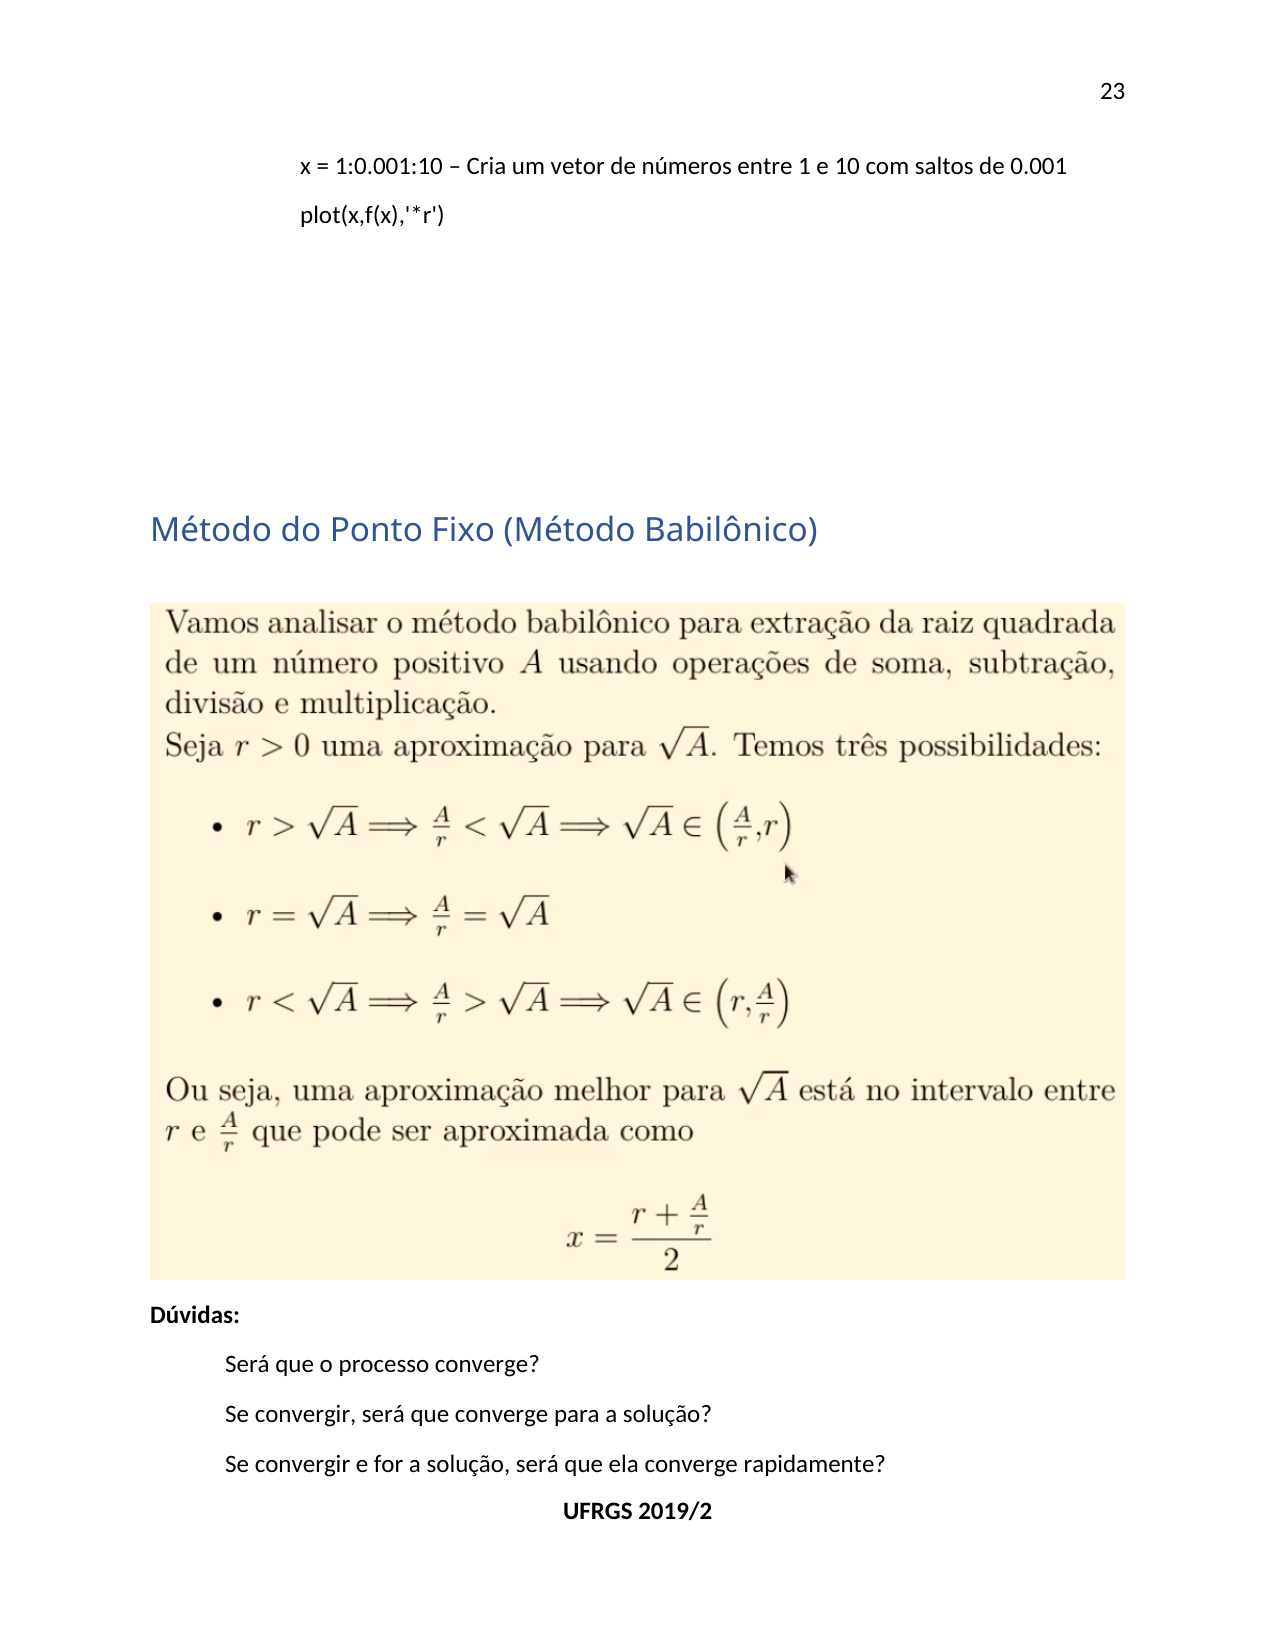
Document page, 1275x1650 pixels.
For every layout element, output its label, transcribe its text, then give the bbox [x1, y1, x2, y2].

text Dúvidas: [150, 1299, 1125, 1329]
picture [150, 603, 1125, 1280]
subtitle Método do Ponto Fixo (Método Babilônico) [150, 505, 1125, 551]
text plot(x,f(x),'*r') [150, 199, 1125, 230]
text Se convergir e for a solução, será que ela converge rapidamente? [150, 1448, 1125, 1478]
text Será que o processo converge? [150, 1349, 1125, 1379]
text Se convergir, será que converge para a solução? [150, 1398, 1125, 1429]
text x = 1:0.001:10 – Cria um vetor de números entre 1 e 10 com saltos de 0.001 [150, 150, 1125, 181]
